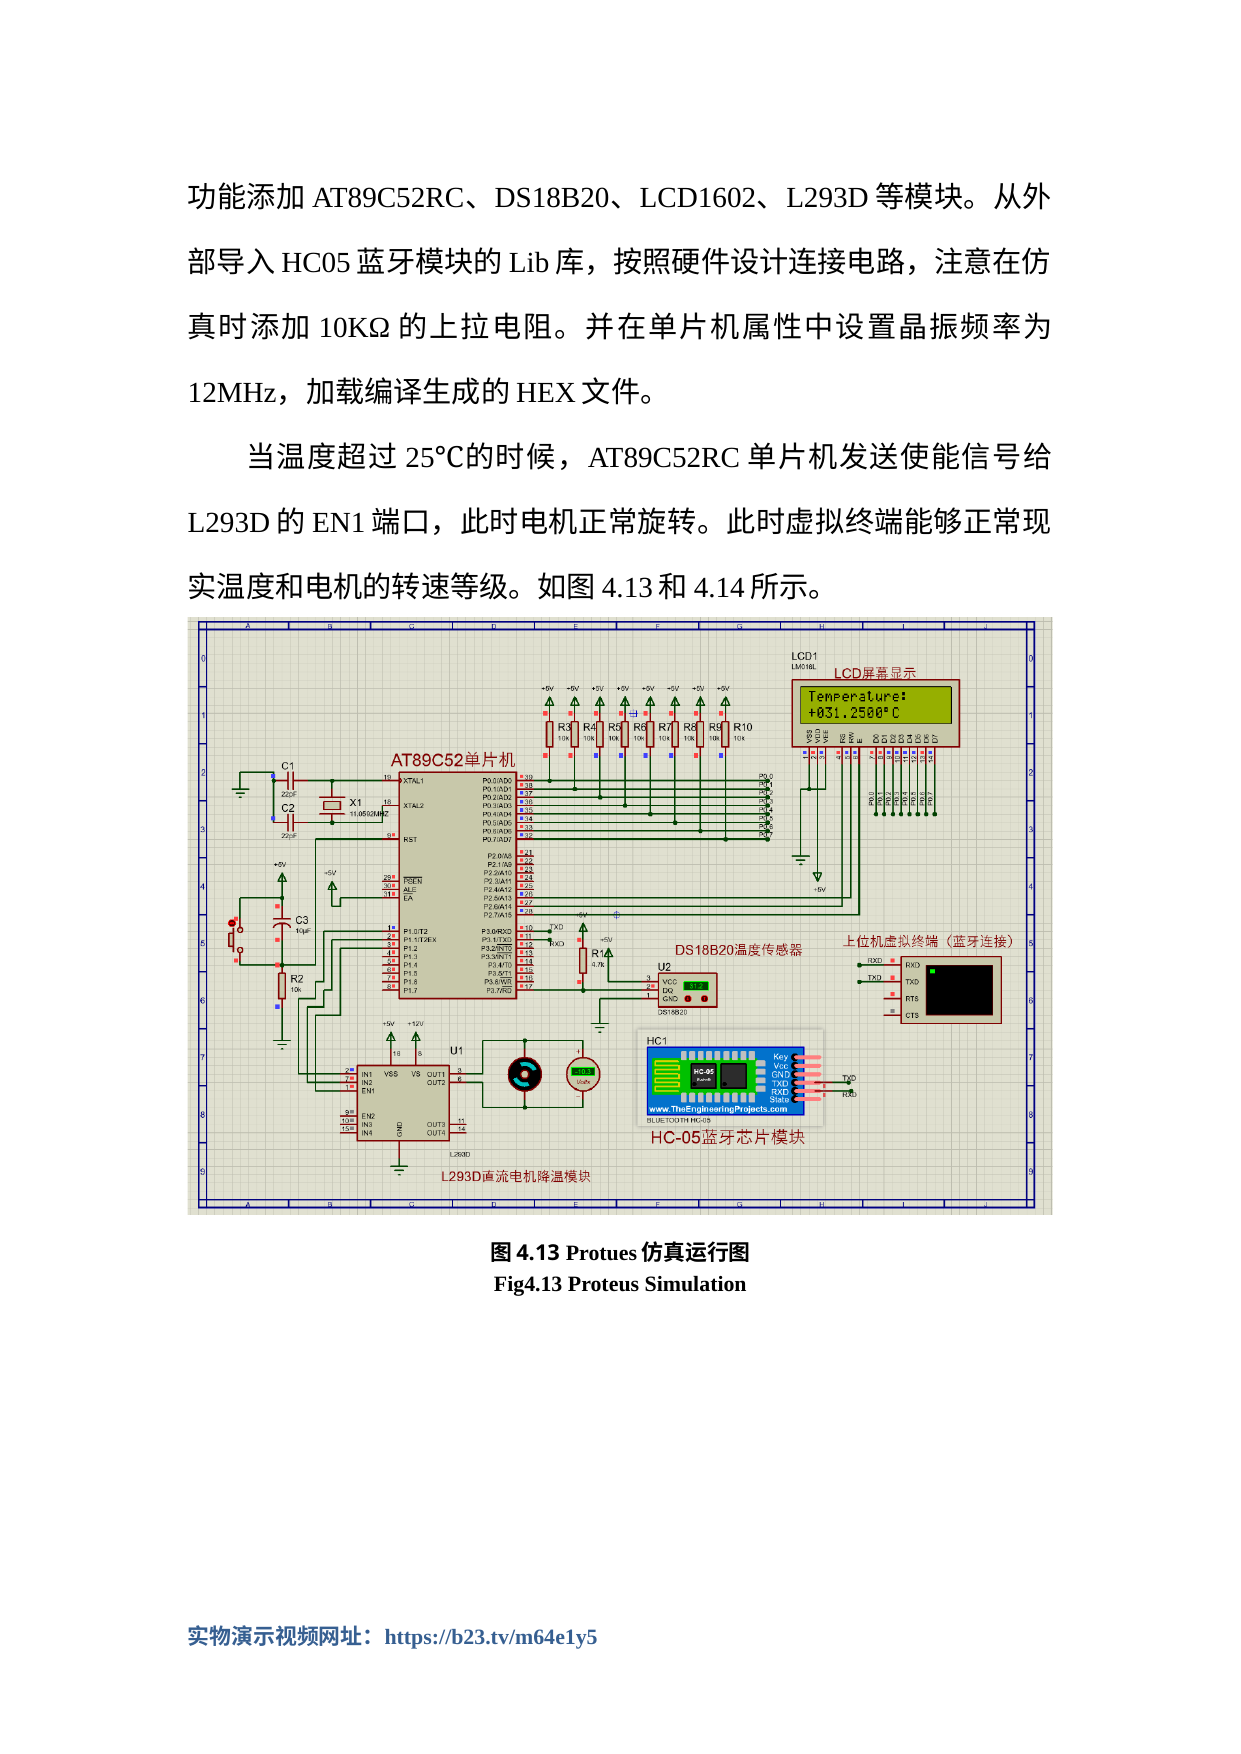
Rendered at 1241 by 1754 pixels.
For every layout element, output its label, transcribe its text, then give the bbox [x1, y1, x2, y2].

text Fig4.13 Proteus Simulation [187, 1267, 1053, 1299]
text 当温度超过25℃的时候，AT89C52RC单片机发送使能信号给L293D的EN1端口，此时电机正常旋转。此时虚拟终端能够正常现实温度和电机的转速等级。如图4.13和4.14所示。 [187, 422, 1053, 617]
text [187, 162, 1053, 422]
picture [187, 617, 1053, 1215]
text 图4.13 Protues仿真运行图 [187, 1234, 1053, 1267]
